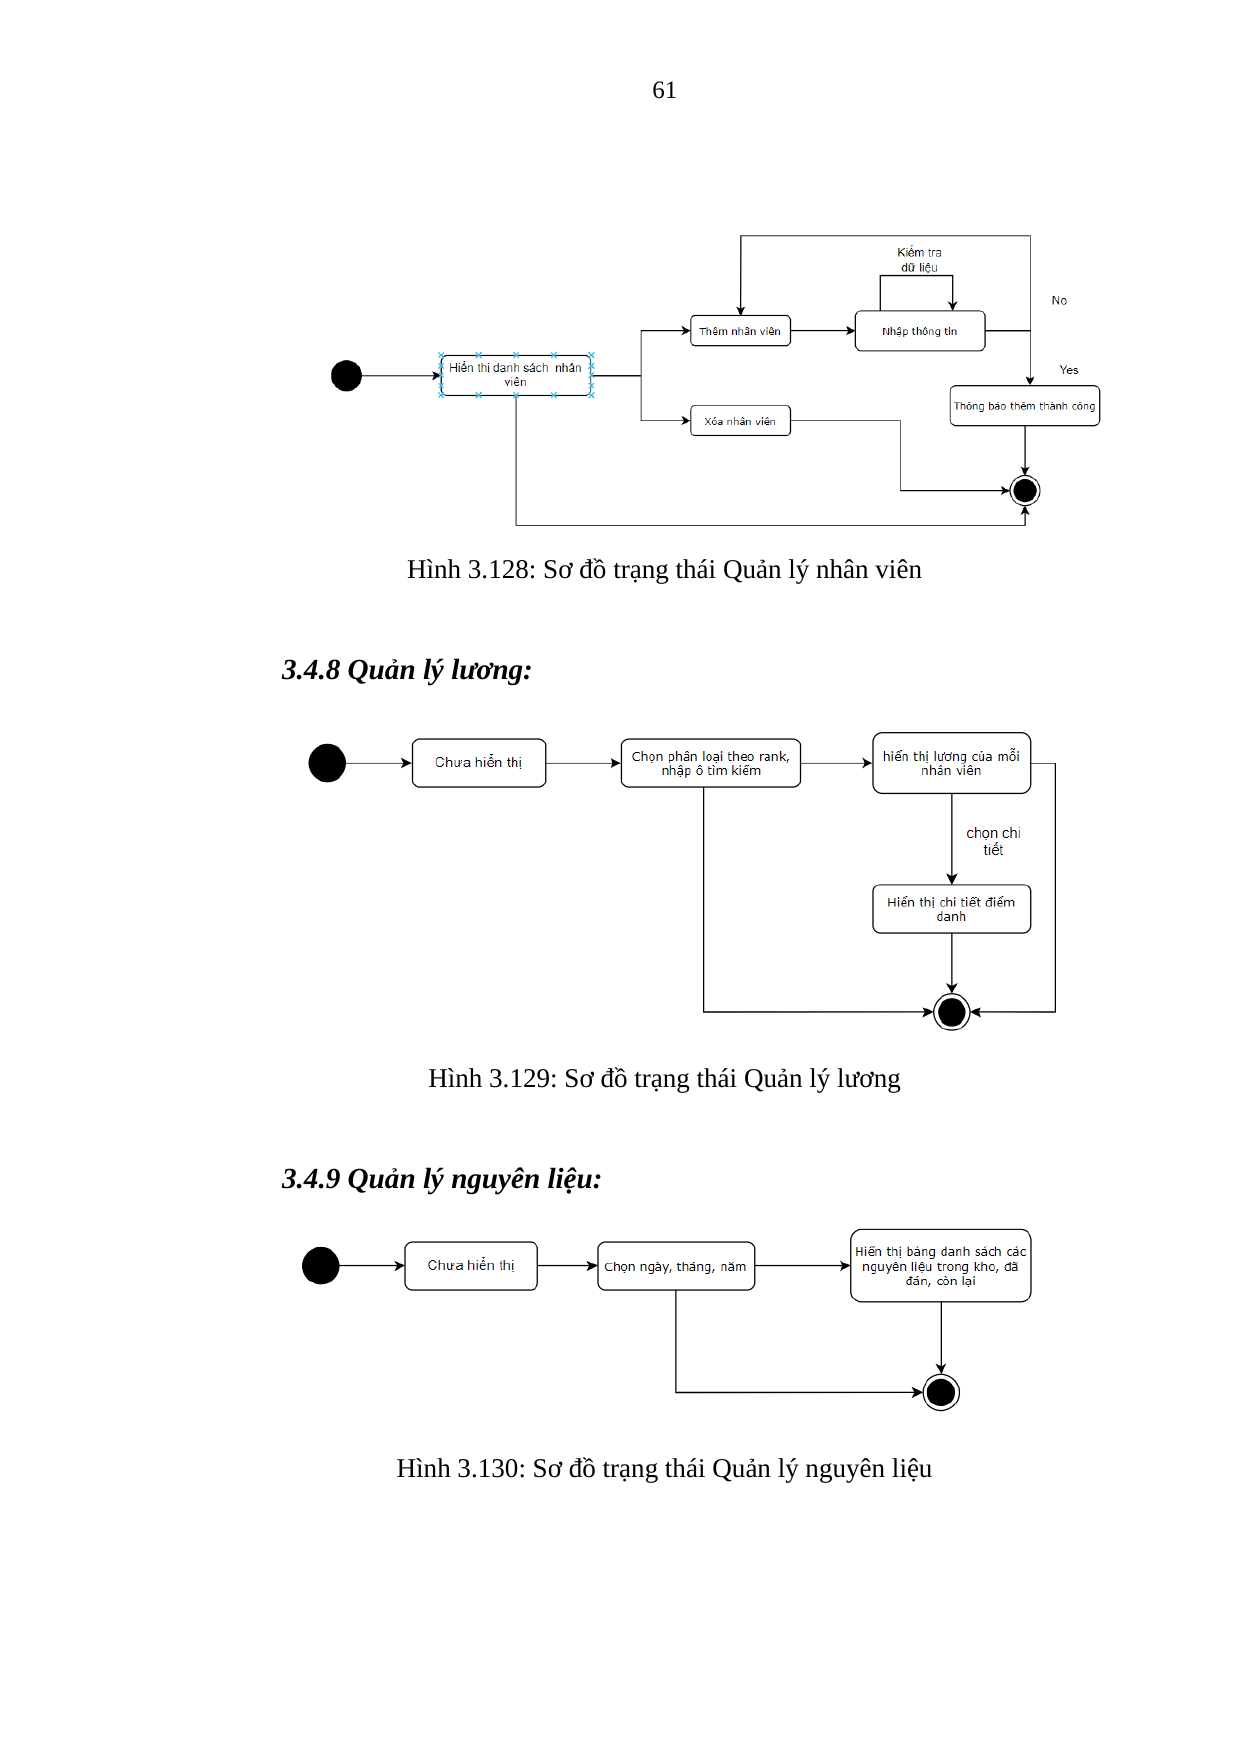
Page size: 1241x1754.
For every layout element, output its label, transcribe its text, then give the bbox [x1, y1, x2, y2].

text Hình 3.128: Sơ đồ trạng thái Quản lý nhân viên [207, 553, 1122, 585]
text Hình 3.130: Sơ đồ trạng thái Quản lý nguyên liệu [207, 1452, 1122, 1483]
picture [281, 206, 1113, 540]
picture [281, 702, 1078, 1049]
picture [281, 1211, 1063, 1439]
text 3.4.8 Quản lý lương: [207, 652, 1122, 686]
text Hình 3.129: Sơ đồ trạng thái Quản lý lương [207, 1062, 1122, 1093]
text 3.4.9 Quản lý nguyên liệu: [207, 1161, 1122, 1194]
